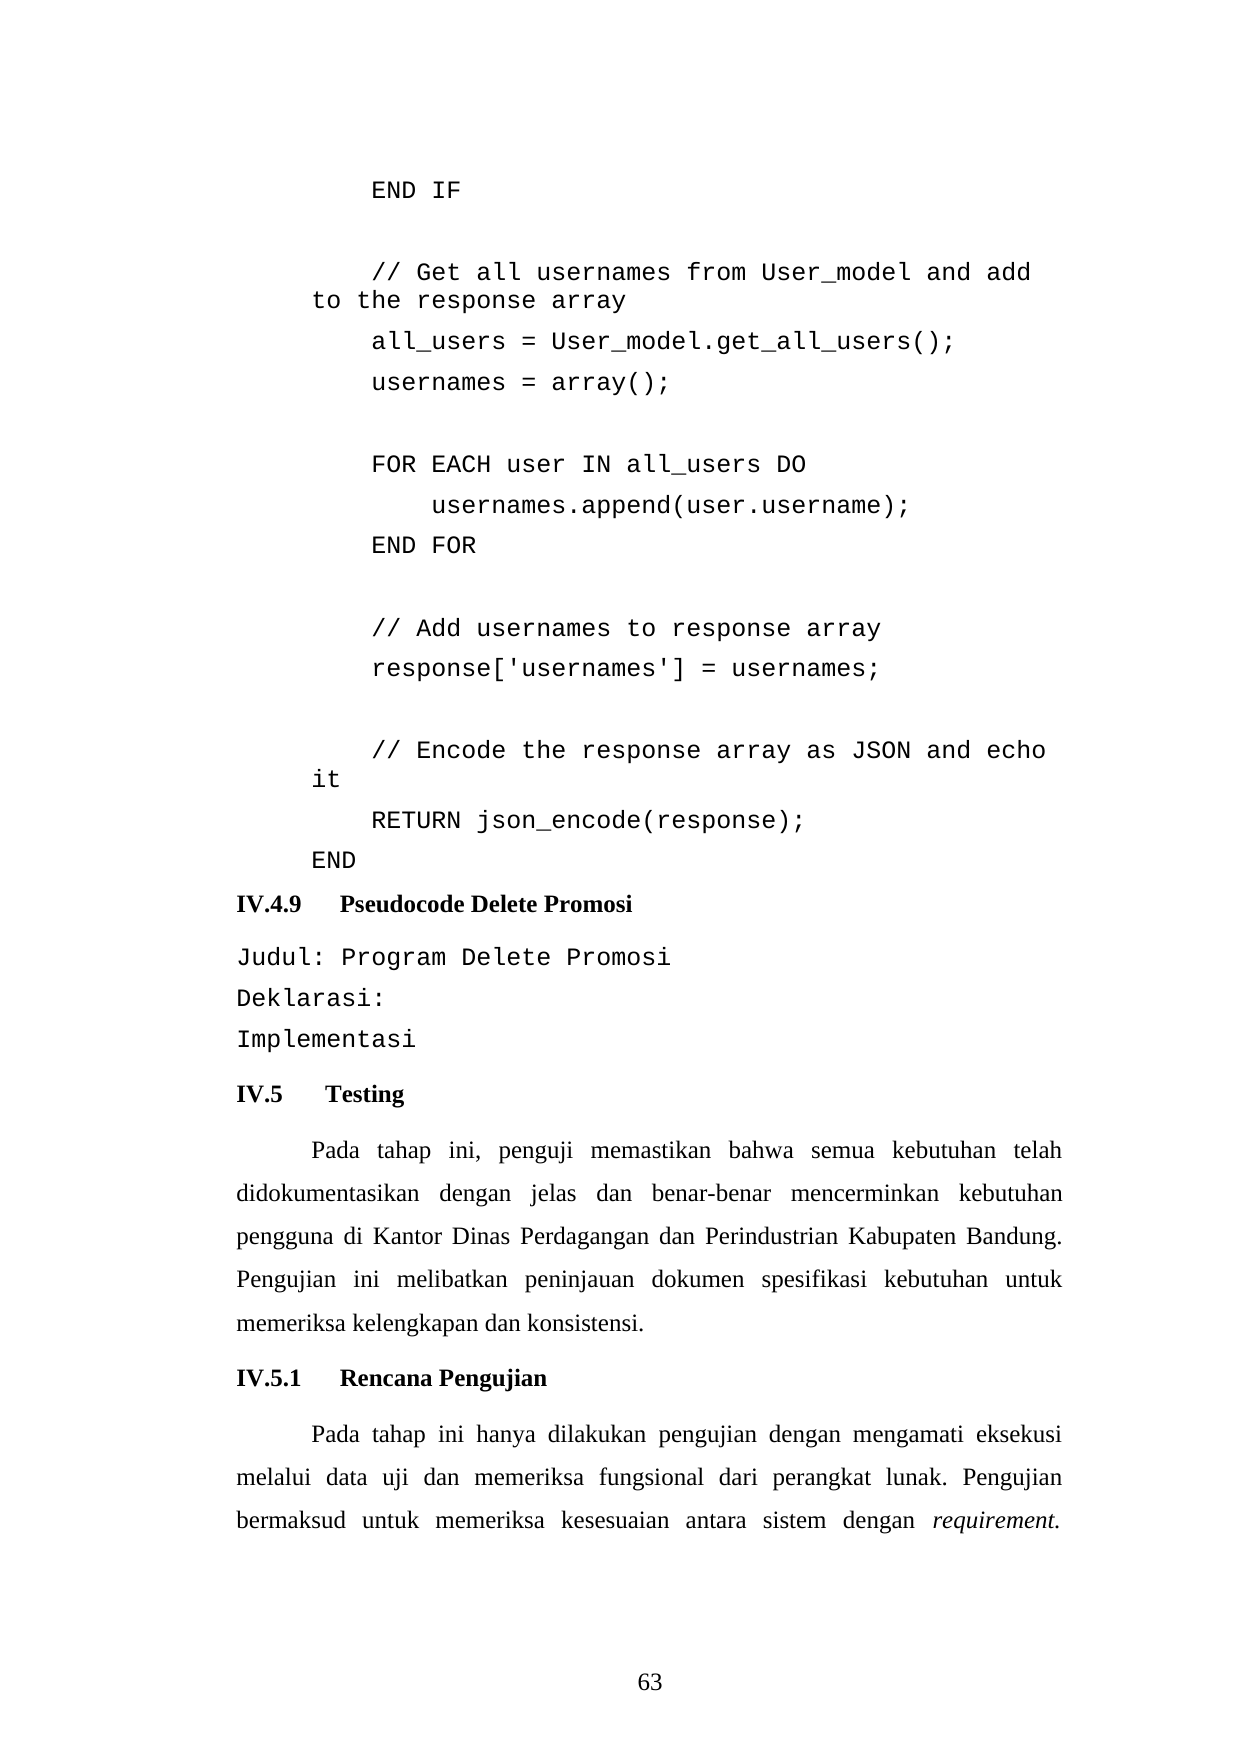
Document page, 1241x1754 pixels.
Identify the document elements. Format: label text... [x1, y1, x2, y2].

text END FOR [311, 533, 1063, 561]
text response['usernames'] = usernames; [311, 656, 1063, 684]
text all_users = User_model.get_all_users(); [311, 328, 1063, 357]
text END [311, 848, 1063, 876]
text // Add usernames to response array [311, 615, 1063, 643]
text Pada tahap ini, penguji memastikan bahwa semua kebutuhan telah didokumentasikan dengan jelas dan benar-benar mencerminkan kebutuhan pengguna di Kantor Dinas Perdagangan dan Perindustrian Kabupaten Bandung. Pengujian ini melibatkan peninjauan dokumen spesifikasi kebutuhan untuk memeriksa kelengkapan dan konsistensi. [236, 1135, 1063, 1336]
text RETURN json_encode(response); [311, 807, 1063, 836]
subtitle Rencana Pengujian [236, 1363, 1063, 1392]
text usernames = array(); [311, 369, 1063, 398]
text Implementasi [236, 1026, 1063, 1054]
text // Get all usernames from User_model and add to the response array [311, 259, 1063, 316]
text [236, 1419, 1063, 1534]
subtitle Testing [236, 1079, 1063, 1108]
text Deklarasi: [236, 985, 1063, 1014]
text usernames.append(user.username); [311, 492, 1063, 521]
text Judul: Program Delete Promosi [236, 944, 1063, 973]
text FOR EACH user IN all_users DO [311, 451, 1063, 480]
subtitle Pseudocode Delete Promosi [236, 889, 1063, 918]
text END IF [311, 177, 1063, 206]
text // Encode the response array as JSON and echo it [311, 738, 1063, 795]
